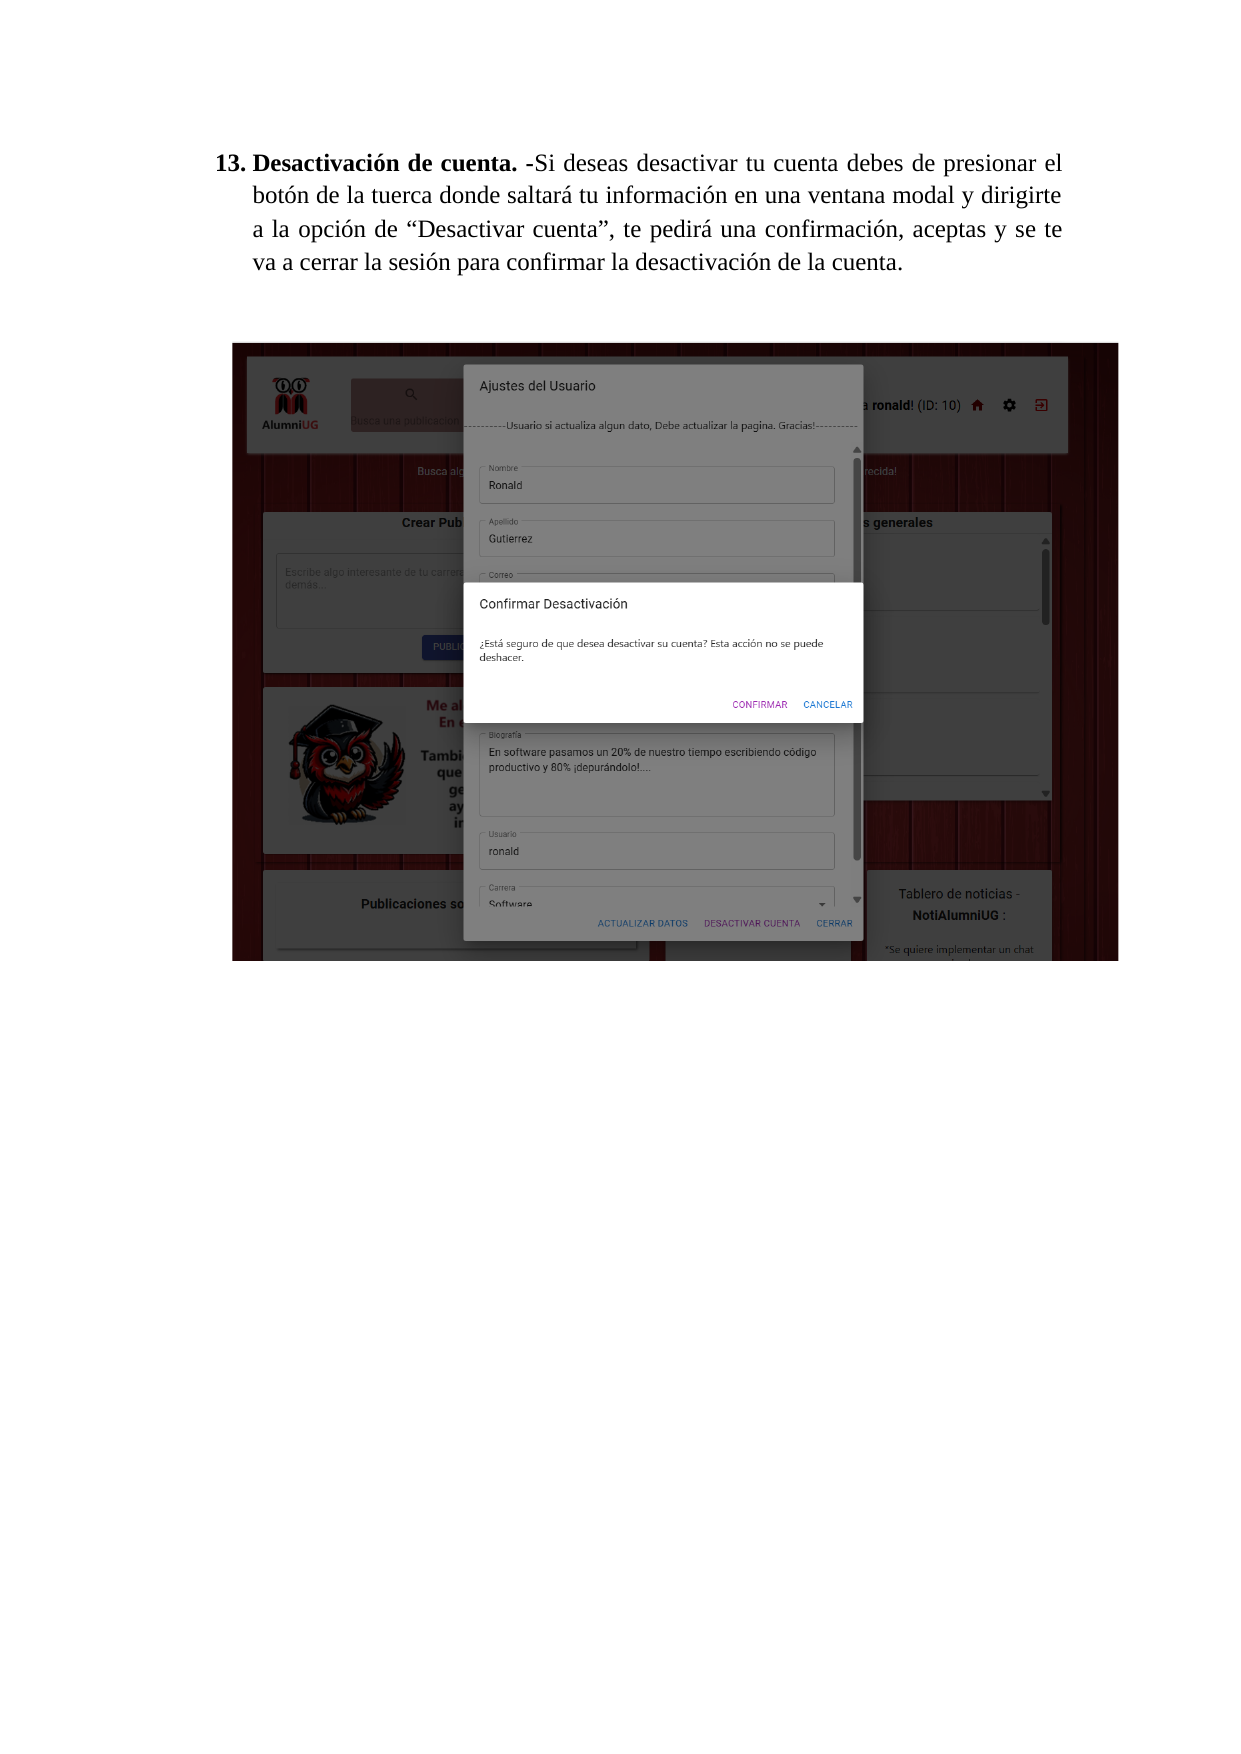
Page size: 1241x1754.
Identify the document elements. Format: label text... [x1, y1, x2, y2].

picture [232, 341, 1119, 961]
list Desactivación de cuenta. -Si deseas desactivar tu cuenta debes de presionar el botón de la tuerca donde saltará tu información en una ventana modal y dirigirte a la opción de “Desactivar cuenta”, te pedirá una confirmación, aceptas y se te va a cerrar la sesión para confirmar la desactivación de la cuenta. [215, 148, 1063, 275]
